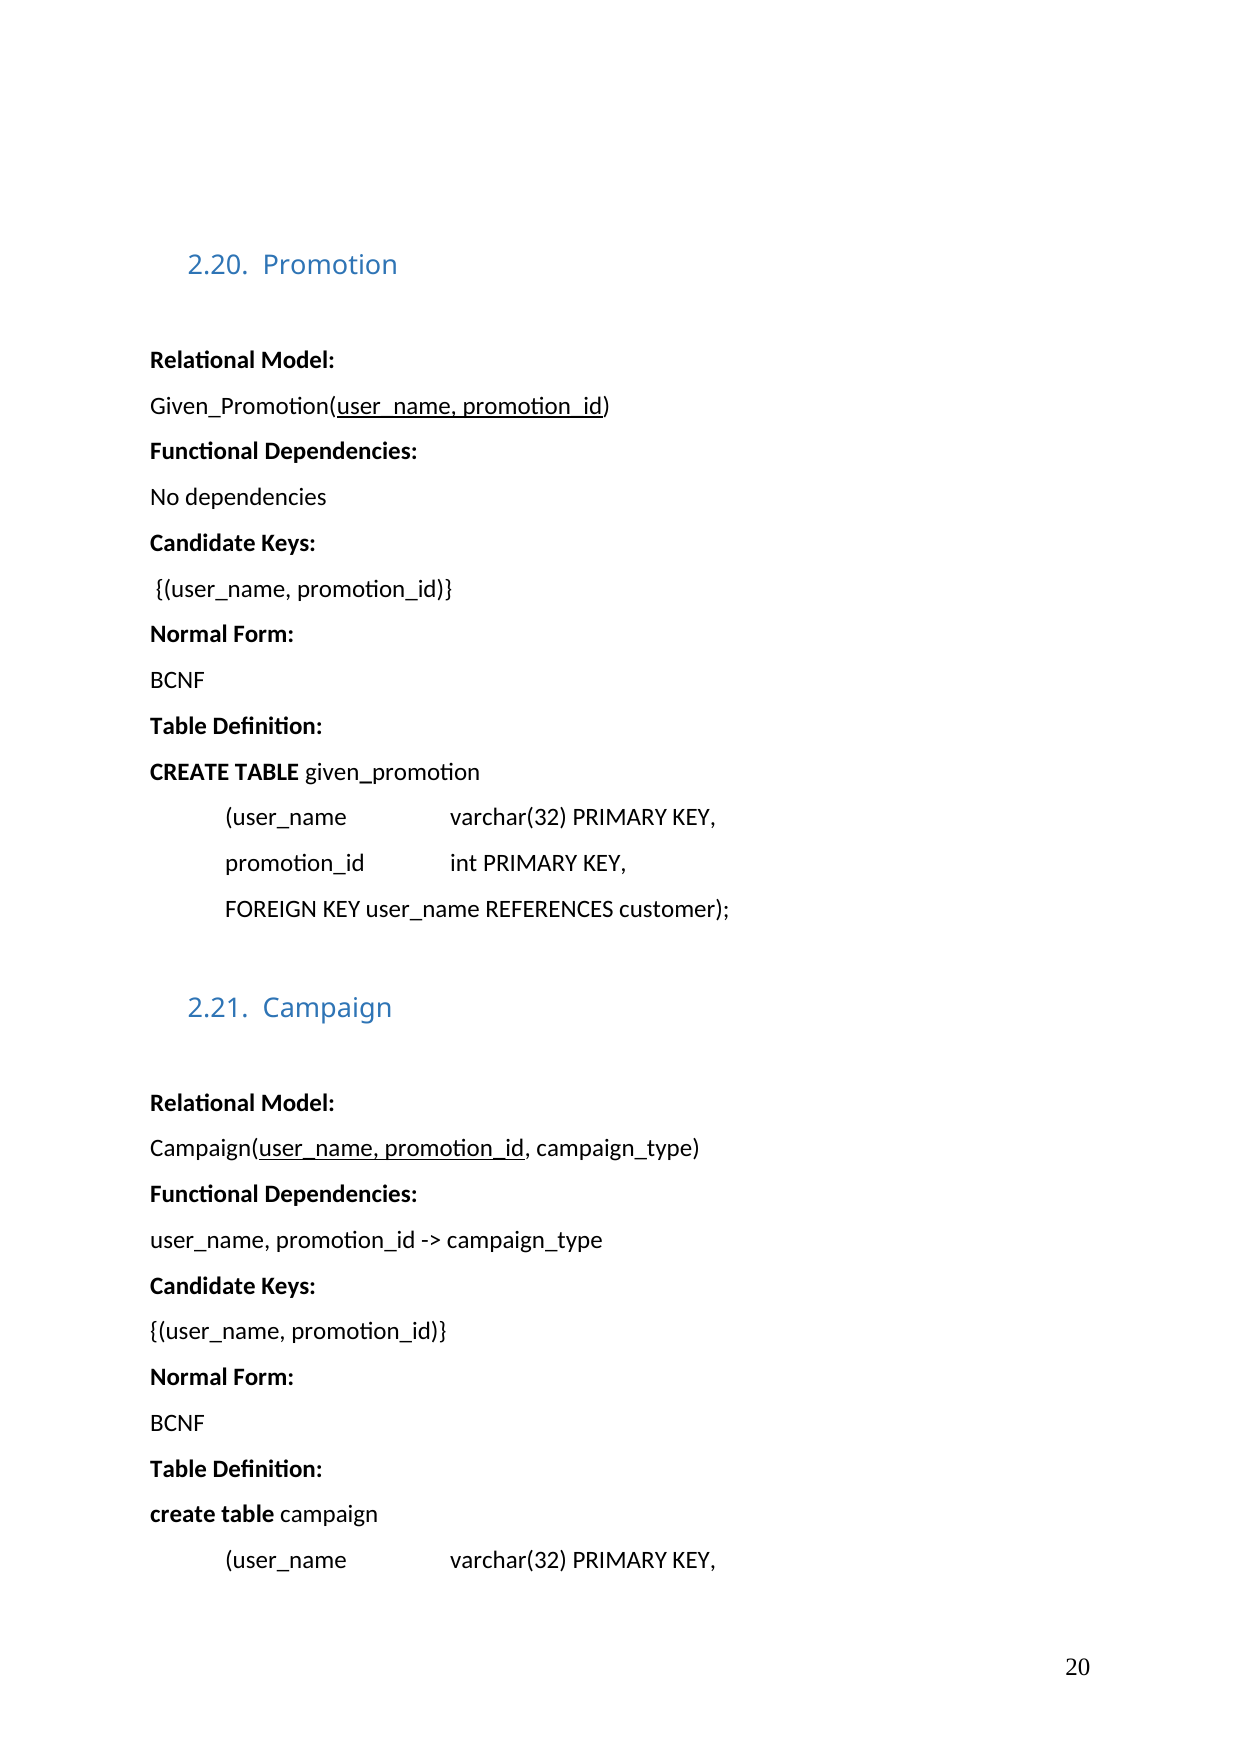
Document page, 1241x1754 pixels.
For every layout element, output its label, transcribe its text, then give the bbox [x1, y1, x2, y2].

text CREATE TABLE given_promotion [150, 756, 1090, 786]
text Functional Dependencies: [150, 1178, 1090, 1209]
text FOREIGN KEY user_name REFERENCES customer); [150, 893, 1090, 923]
text promotion_id int PRIMARY KEY, [150, 847, 1090, 878]
text Functional Dependencies: [150, 436, 1090, 466]
text Table Definition: [150, 1453, 1090, 1483]
text BCNF [150, 664, 1090, 695]
text Given_Promotion(user_name, promotion_id) [150, 390, 1090, 420]
text Normal Form: [150, 618, 1090, 649]
text Campaign(user_name, promotion_id, campaign_type) [150, 1133, 1090, 1163]
text BCNF [150, 1407, 1090, 1437]
text {(user_name, promotion_id)} [150, 573, 1090, 603]
text create table campaign [150, 1498, 1090, 1529]
text user_name, promotion_id -> campaign_type [150, 1224, 1090, 1254]
text (user_name varchar(32) PRIMARY KEY, [150, 801, 1090, 832]
text No dependencies [150, 481, 1090, 512]
text (user_name varchar(32) PRIMARY KEY, [150, 1544, 1090, 1575]
subtitle Promotion [187, 246, 1090, 282]
subtitle Campaign [187, 988, 1090, 1025]
text Candidate Keys: [150, 1270, 1090, 1300]
text Normal Form: [150, 1361, 1090, 1392]
text Relational Model: [150, 1087, 1090, 1117]
text Candidate Keys: [150, 527, 1090, 557]
text Table Definition: [150, 710, 1090, 740]
text Relational Model: [150, 344, 1090, 374]
text {(user_name, promotion_id)} [150, 1316, 1090, 1346]
